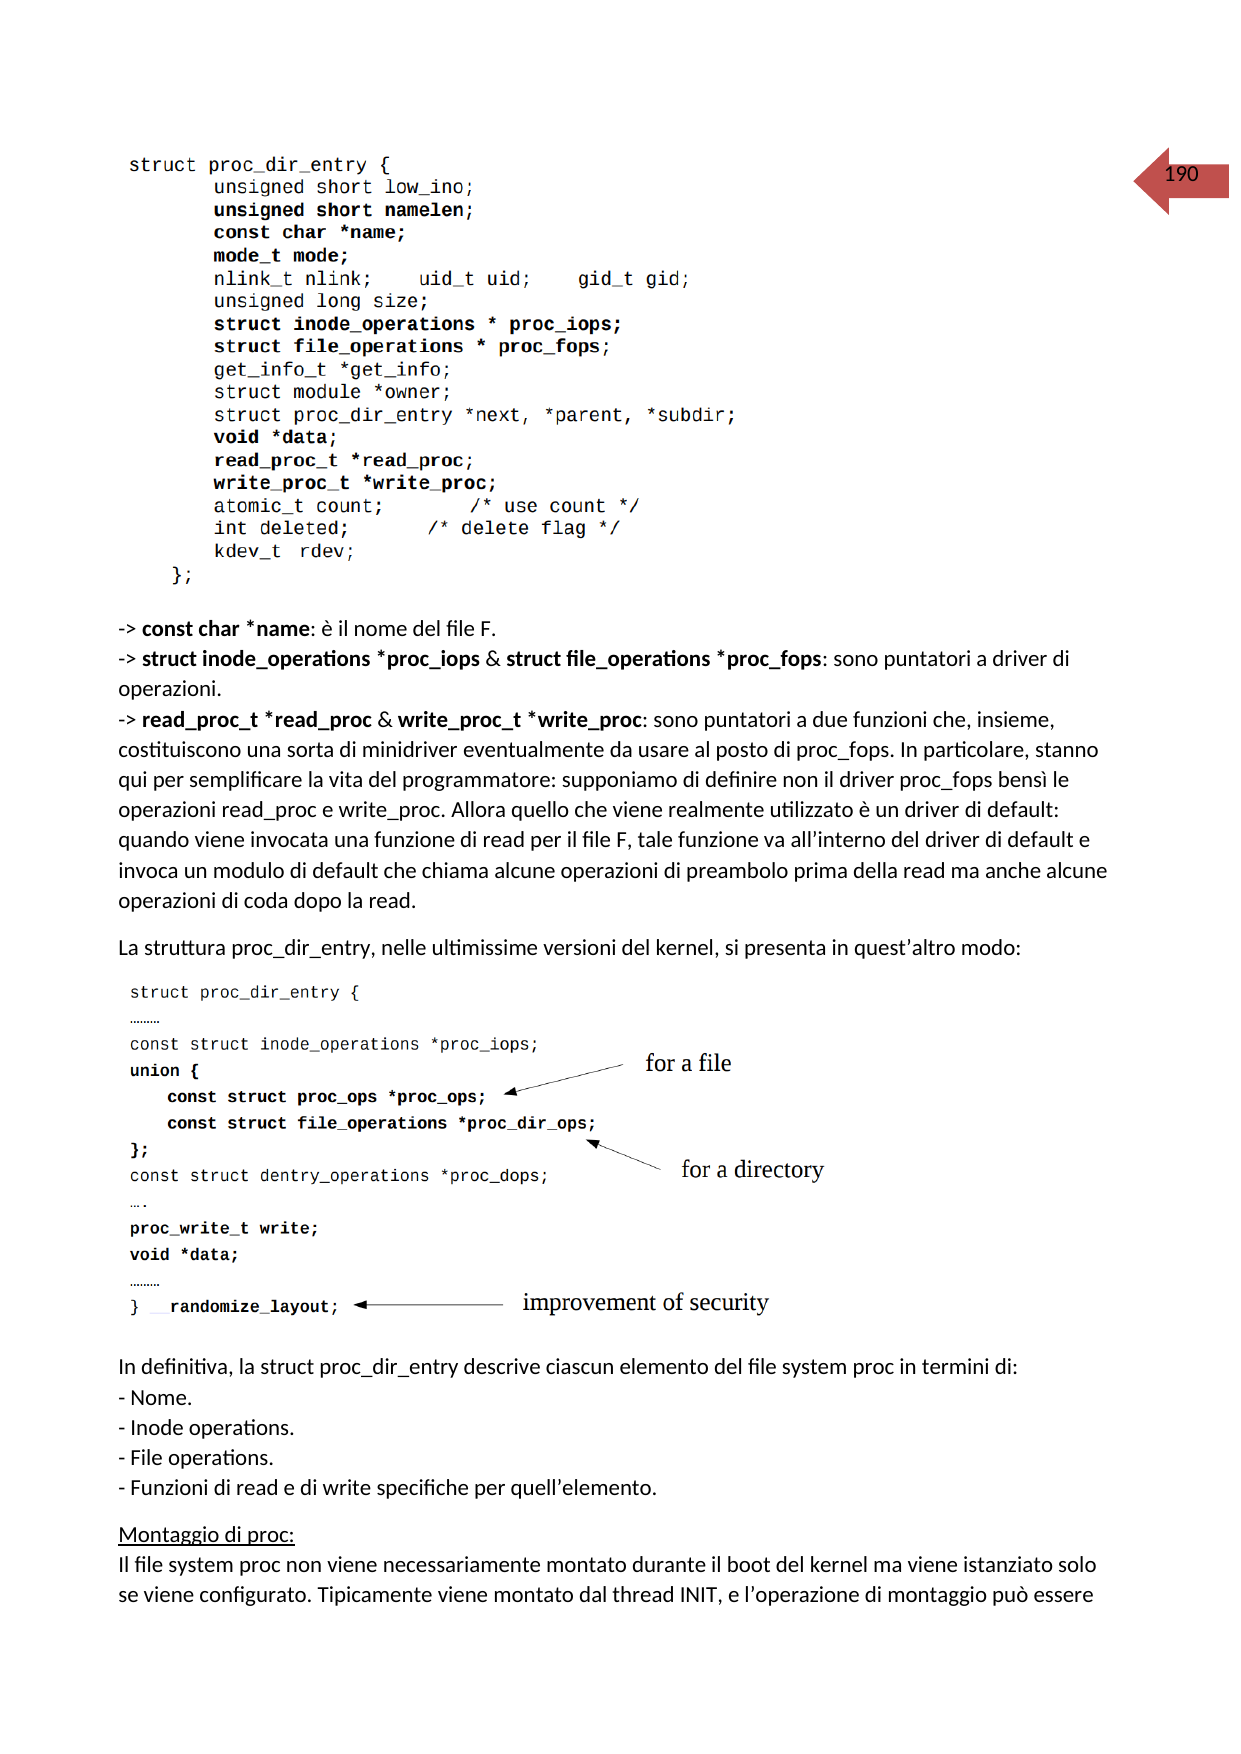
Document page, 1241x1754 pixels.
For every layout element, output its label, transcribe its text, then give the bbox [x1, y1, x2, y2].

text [118, 1520, 1122, 1608]
picture [118, 979, 834, 1334]
text La struttura proc_dir_entry, nelle ultimissime versioni del kernel, si presenta in quest’altro modo: [118, 933, 1122, 961]
text In definitiva, la struct proc_dir_entry descrive ciascun elemento del file system proc in termini di: - Nome. - Inode operations. - File operations. - Funzioni di read e di write specifiche per quell’elemento. [118, 1352, 1122, 1501]
text -> const char *name: è il nome del file F. -> struct inode_operations *proc_iops & struct file_operations *proc_fops: sono puntatori a driver di operazioni. -> read_proc_t *read_proc & write_proc_t *write_proc: sono puntatori a due funzioni che, insieme, costituiscono una sorta di minidriver eventualmente da usare al posto di proc_fops. In particolare, stanno qui per semplificare la vita del programmatore: supponiamo di definire non il driver proc_fops bensì le operazioni read_proc e write_proc. Allora quello che viene realmente utilizzato è un driver di default: quando viene invocata una funzione di read per il file F, tale funzione va all’interno del driver di default e invoca un modulo di default che chiama alcune operazioni di preambolo prima della read ma anche alcune operazioni di coda dopo la read. [118, 614, 1122, 914]
picture [118, 147, 757, 596]
